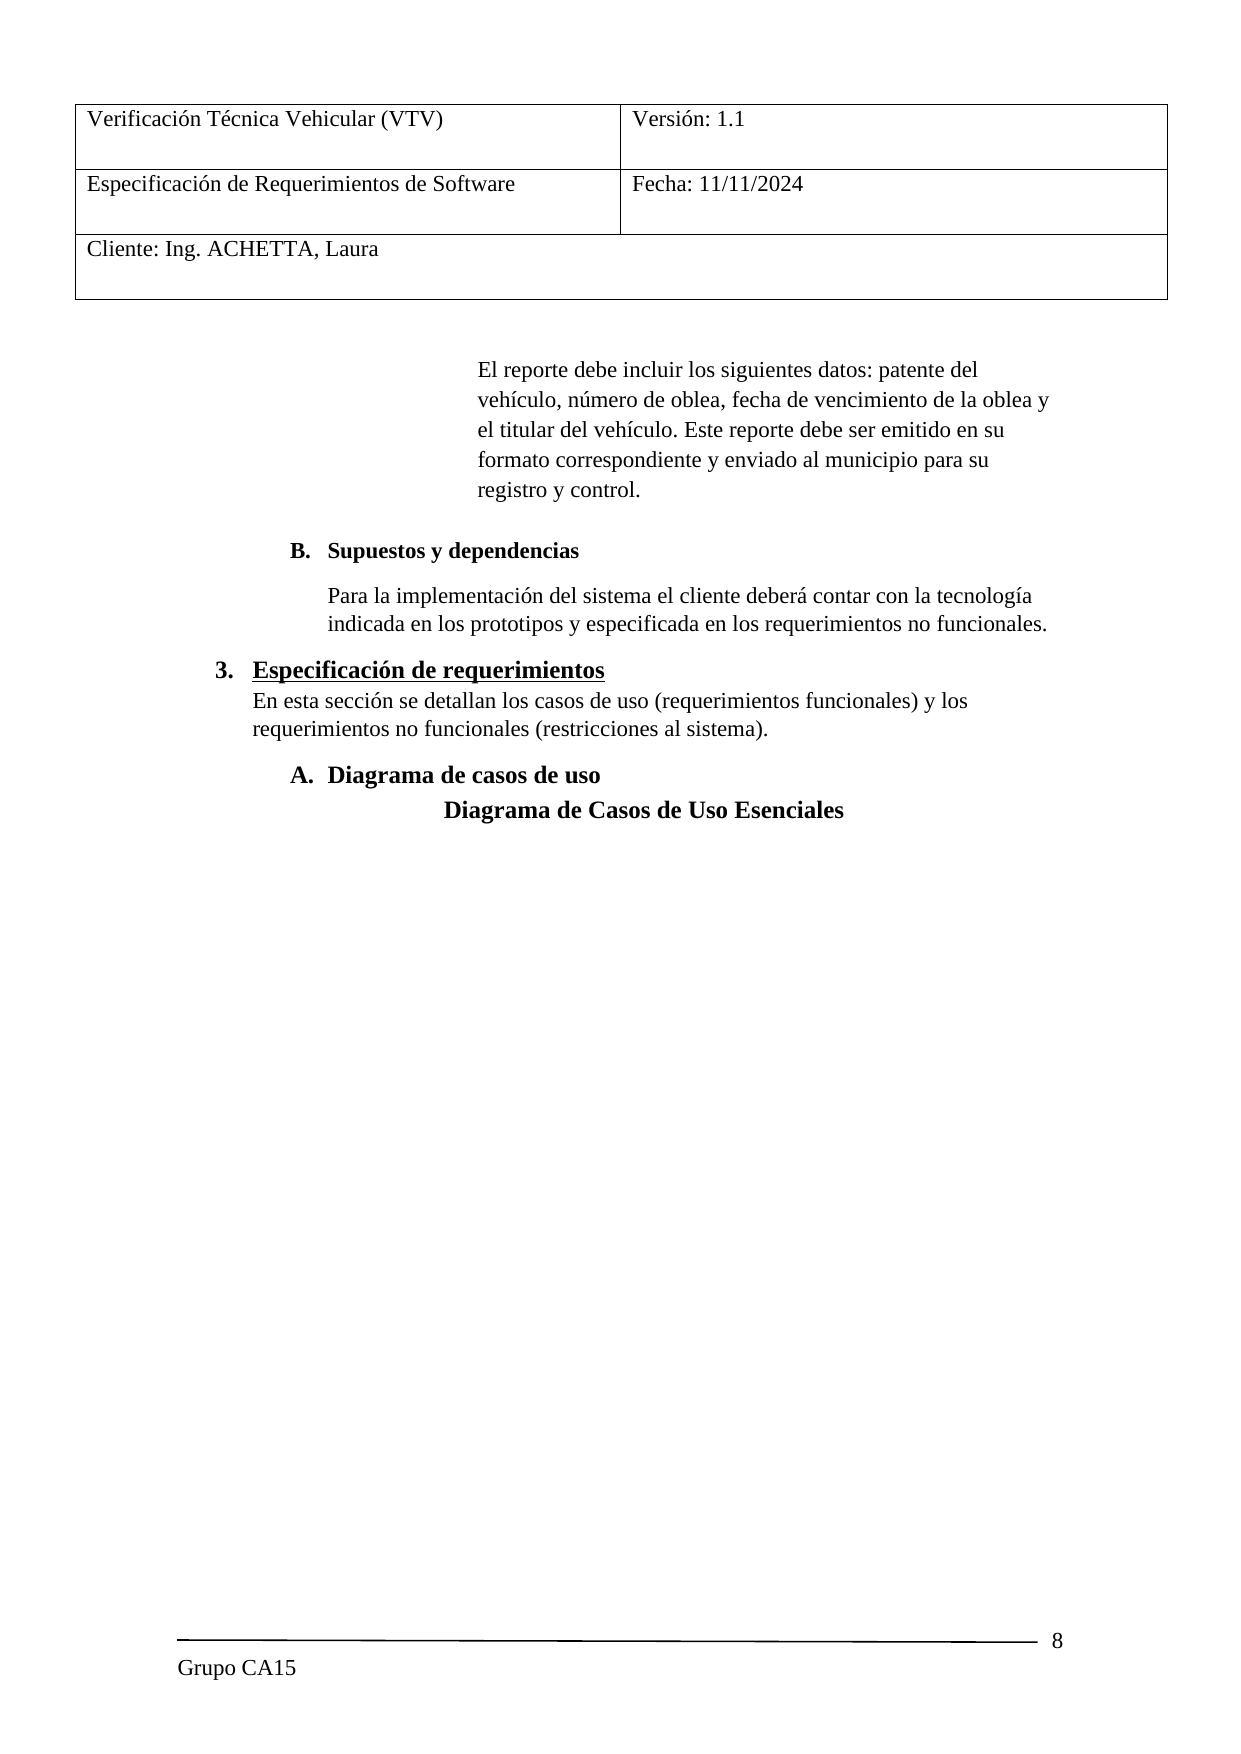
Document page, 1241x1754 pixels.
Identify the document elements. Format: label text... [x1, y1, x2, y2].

text Para la implementación del sistema el cliente deberá contar con la tecnología indicada en los prototipos y especificada en los requerimientos no funcionales. [327, 582, 1063, 637]
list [440, 356, 1063, 503]
text En esta sección se detallan los casos de uso (requerimientos funcionales) y los requerimientos no funcionales (restricciones al sistema). [252, 687, 1063, 741]
subtitle Especificación de requerimientos [215, 656, 1063, 684]
list Supuestos y dependencias [290, 537, 1063, 563]
subtitle Diagrama de casos de uso [290, 760, 1063, 789]
subtitle Diagrama de Casos de Uso Esenciales [224, 795, 1063, 824]
